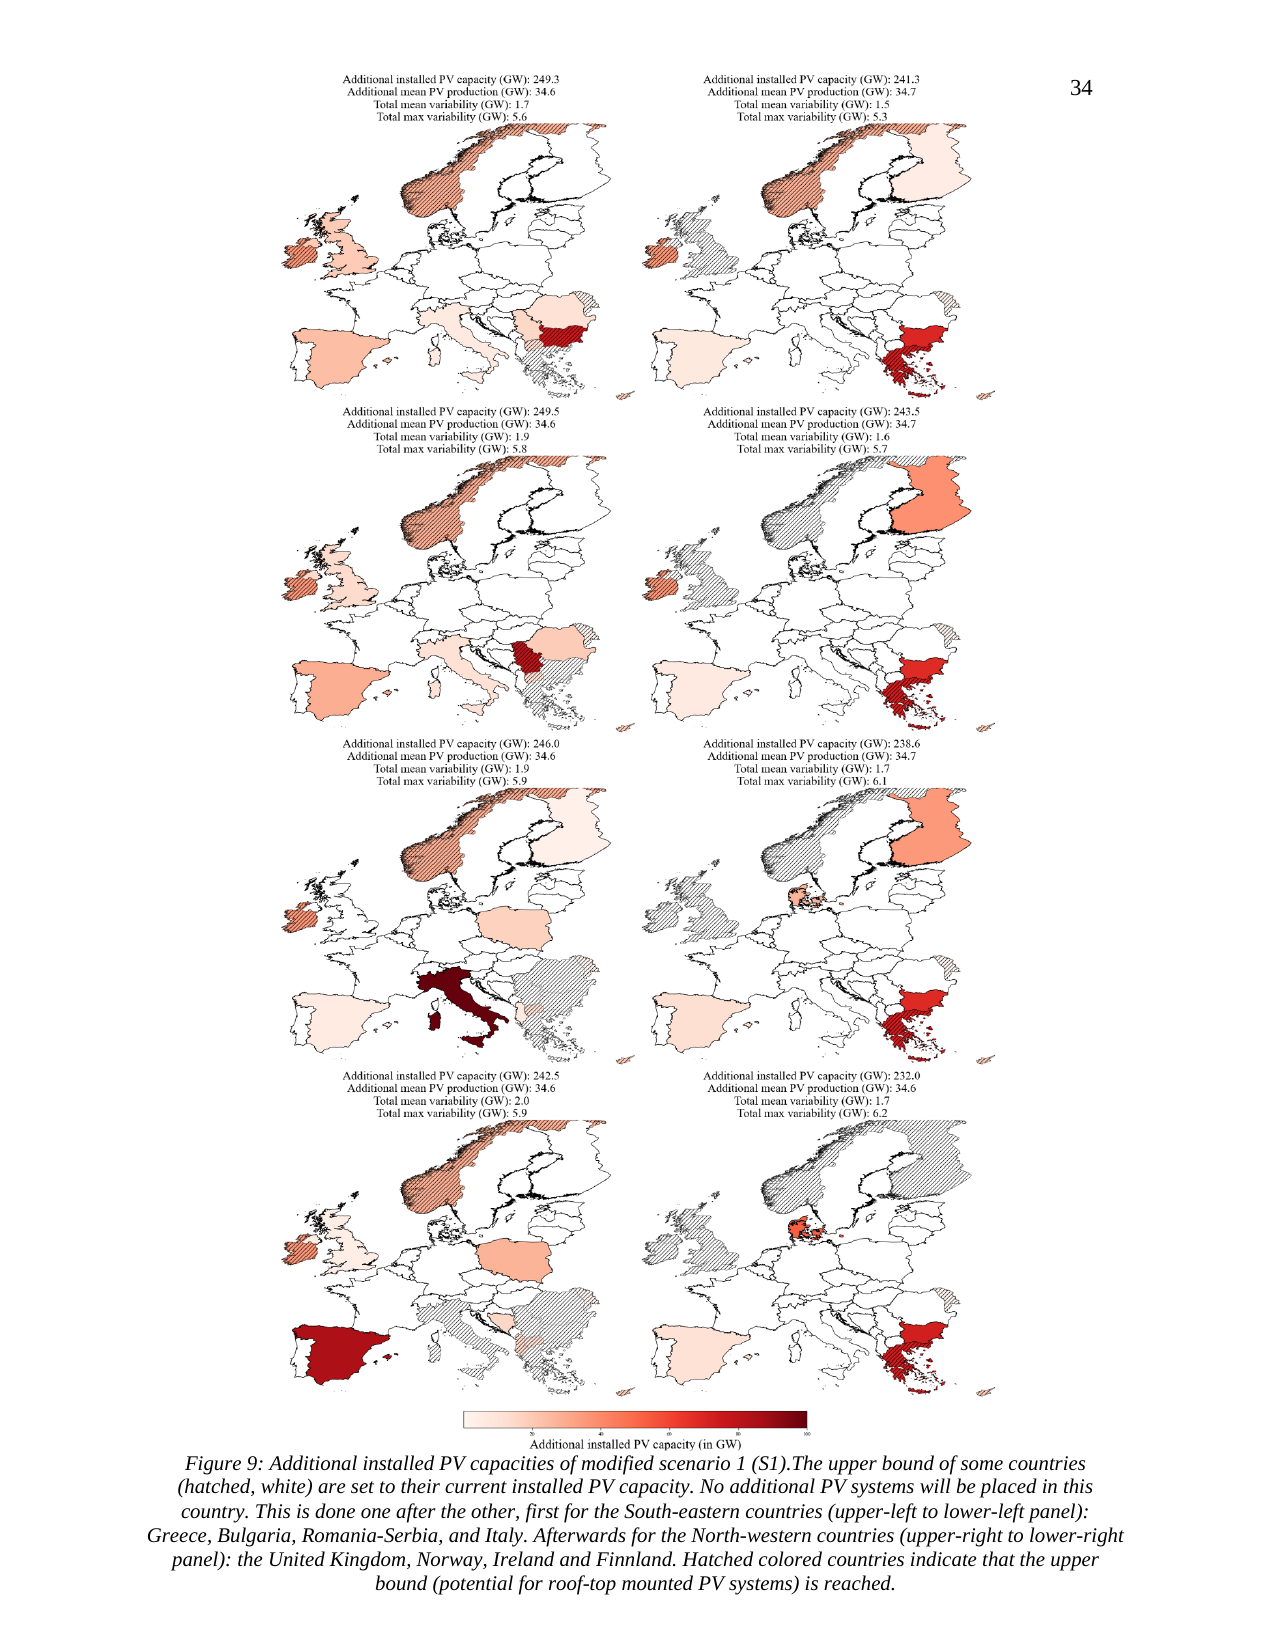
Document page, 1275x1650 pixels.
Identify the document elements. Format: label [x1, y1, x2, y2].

picture [277, 73, 998, 1450]
